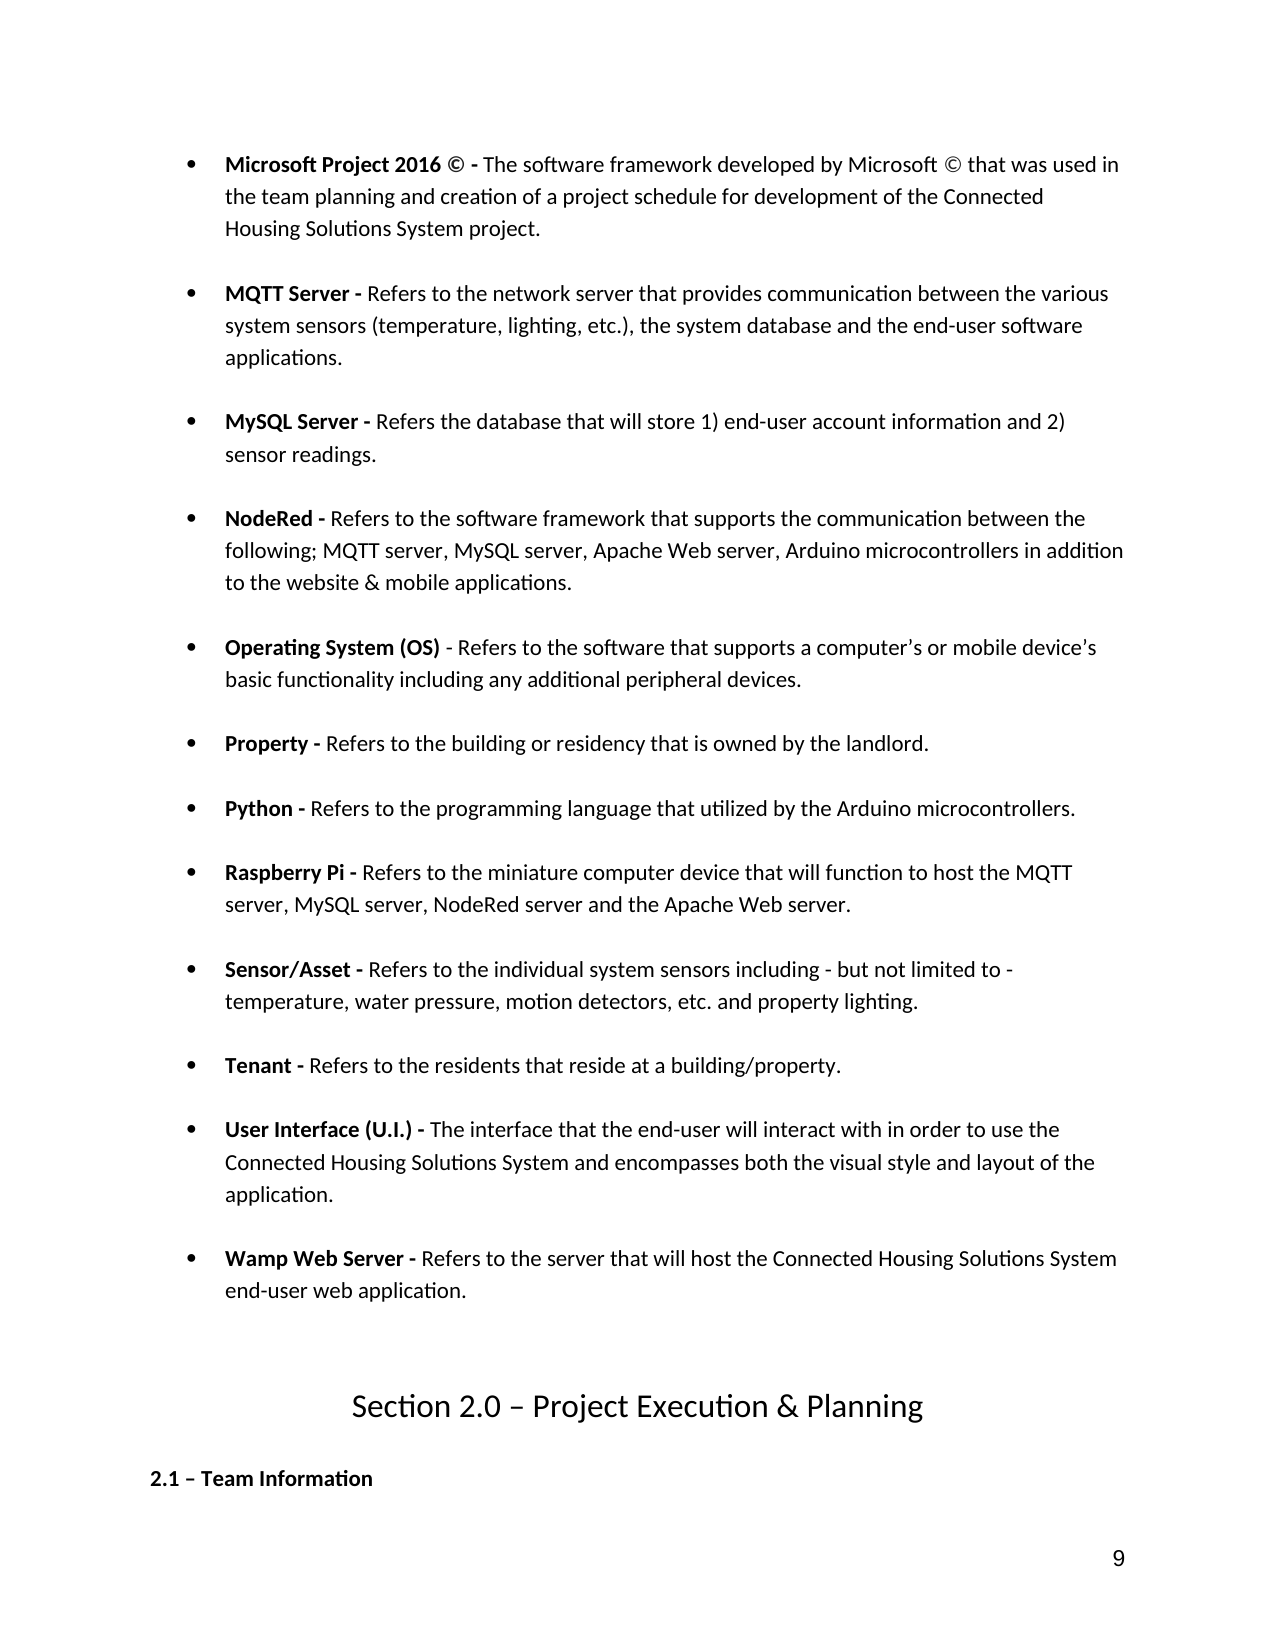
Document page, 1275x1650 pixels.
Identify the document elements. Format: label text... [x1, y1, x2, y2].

list Microsoft Project 2016 © - The software framework developed by Microsoft © that was used in the team planning and creation of a project schedule for development of the Connected Housing Solutions System project. [187, 150, 1125, 242]
list Tenant - Refers to the residents that reside at a building/property. [187, 1051, 1125, 1079]
list Raspberry Pi - Refers to the miniature computer device that will function to host the MQTT server, MySQL server, NodeRed server and the Apache Web server. [187, 858, 1125, 918]
text 2.1 – Team Information [150, 1464, 1125, 1492]
list NodeRed - Refers to the software framework that supports the communication between the following; MQTT server, MySQL server, Apache Web server, Arduino microcontrollers in addition to the website & mobile applications. [187, 504, 1125, 596]
list Operating System (OS) - Refers to the software that supports a computer’s or mobile device’s basic functionality including any additional peripheral devices. [187, 633, 1125, 693]
text Section 2.0 – Project Execution & Planning [150, 1385, 1125, 1426]
list Property - Refers to the building or residency that is owned by the landlord. [187, 729, 1125, 757]
list MQTT Server - Refers to the network server that provides communication between the various system sensors (temperature, lighting, etc.), the system database and the end-user software applications. [187, 279, 1125, 371]
list MySQL Server - Refers the database that will store 1) end-user account information and 2) sensor readings. [187, 407, 1125, 468]
list Sensor/Asset - Refers to the individual system sensors including - but not limited to - temperature, water pressure, motion detectors, etc. and property lighting. [187, 955, 1125, 1015]
list Python - Refers to the programming language that utilized by the Arduino microcontrollers. [187, 794, 1125, 822]
list Wamp Web Server - Refers to the server that will host the Connected Housing Solutions System end-user web application. [187, 1244, 1125, 1335]
list User Interface (U.I.) - The interface that the end-user will interact with in order to use the Connected Housing Solutions System and encompasses both the visual style and layout of the application. [187, 1116, 1125, 1208]
